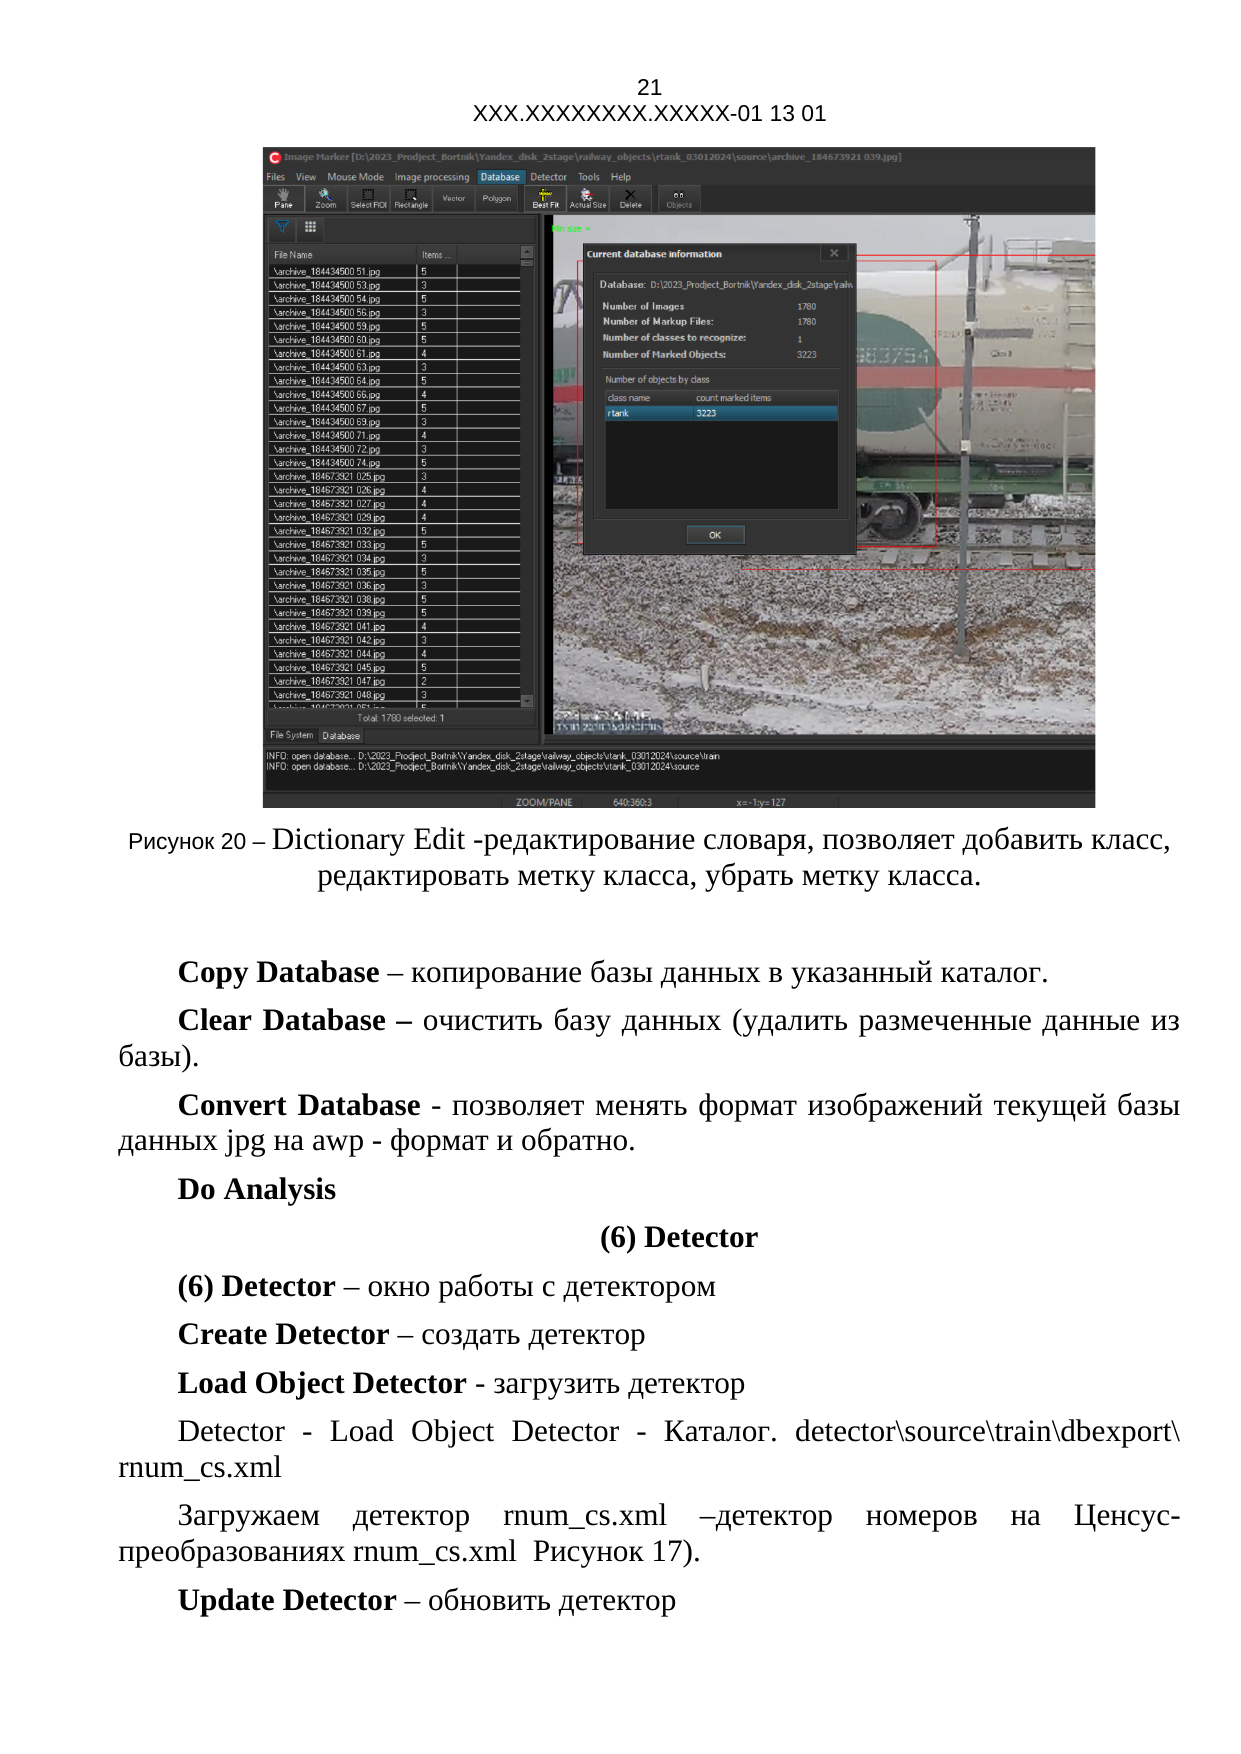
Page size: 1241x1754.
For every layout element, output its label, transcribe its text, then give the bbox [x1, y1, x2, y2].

text Do Analysis [118, 1170, 1181, 1206]
text (6) Detector [118, 1218, 1181, 1254]
text Clear Database – очистить базу данных (удалить размеченные данные из базы). [118, 1001, 1181, 1073]
text Create Detector – создать детектор [118, 1315, 1181, 1351]
text Copy Database – копирование базы данных в указанный каталог. [118, 953, 1181, 989]
text Detector - Load Object Detector - Каталог. detector\source\train\dbexport\rnum_cs.xml [118, 1412, 1181, 1484]
text Convert Database - позволяет менять формат изображений текущей базы данных jpg на awp - формат и обратно. [118, 1086, 1181, 1158]
picture [262, 147, 1096, 808]
text (6) Detector – окно работы с детектором [118, 1267, 1181, 1303]
text Load Object Detector - загрузить детектор [118, 1364, 1181, 1400]
text Загружаем детектор rnum_cs.xml –детектор номеров на Ценсус-преобразованиях rnum_cs.xml Рисунок 17). [118, 1497, 1181, 1568]
text Dictionary Edit -редактирование словаря, позволяет добавить класс, редактировать метку класса, убрать метку класса. [118, 820, 1181, 892]
text Update Detector – обновить детектор [118, 1581, 1181, 1617]
